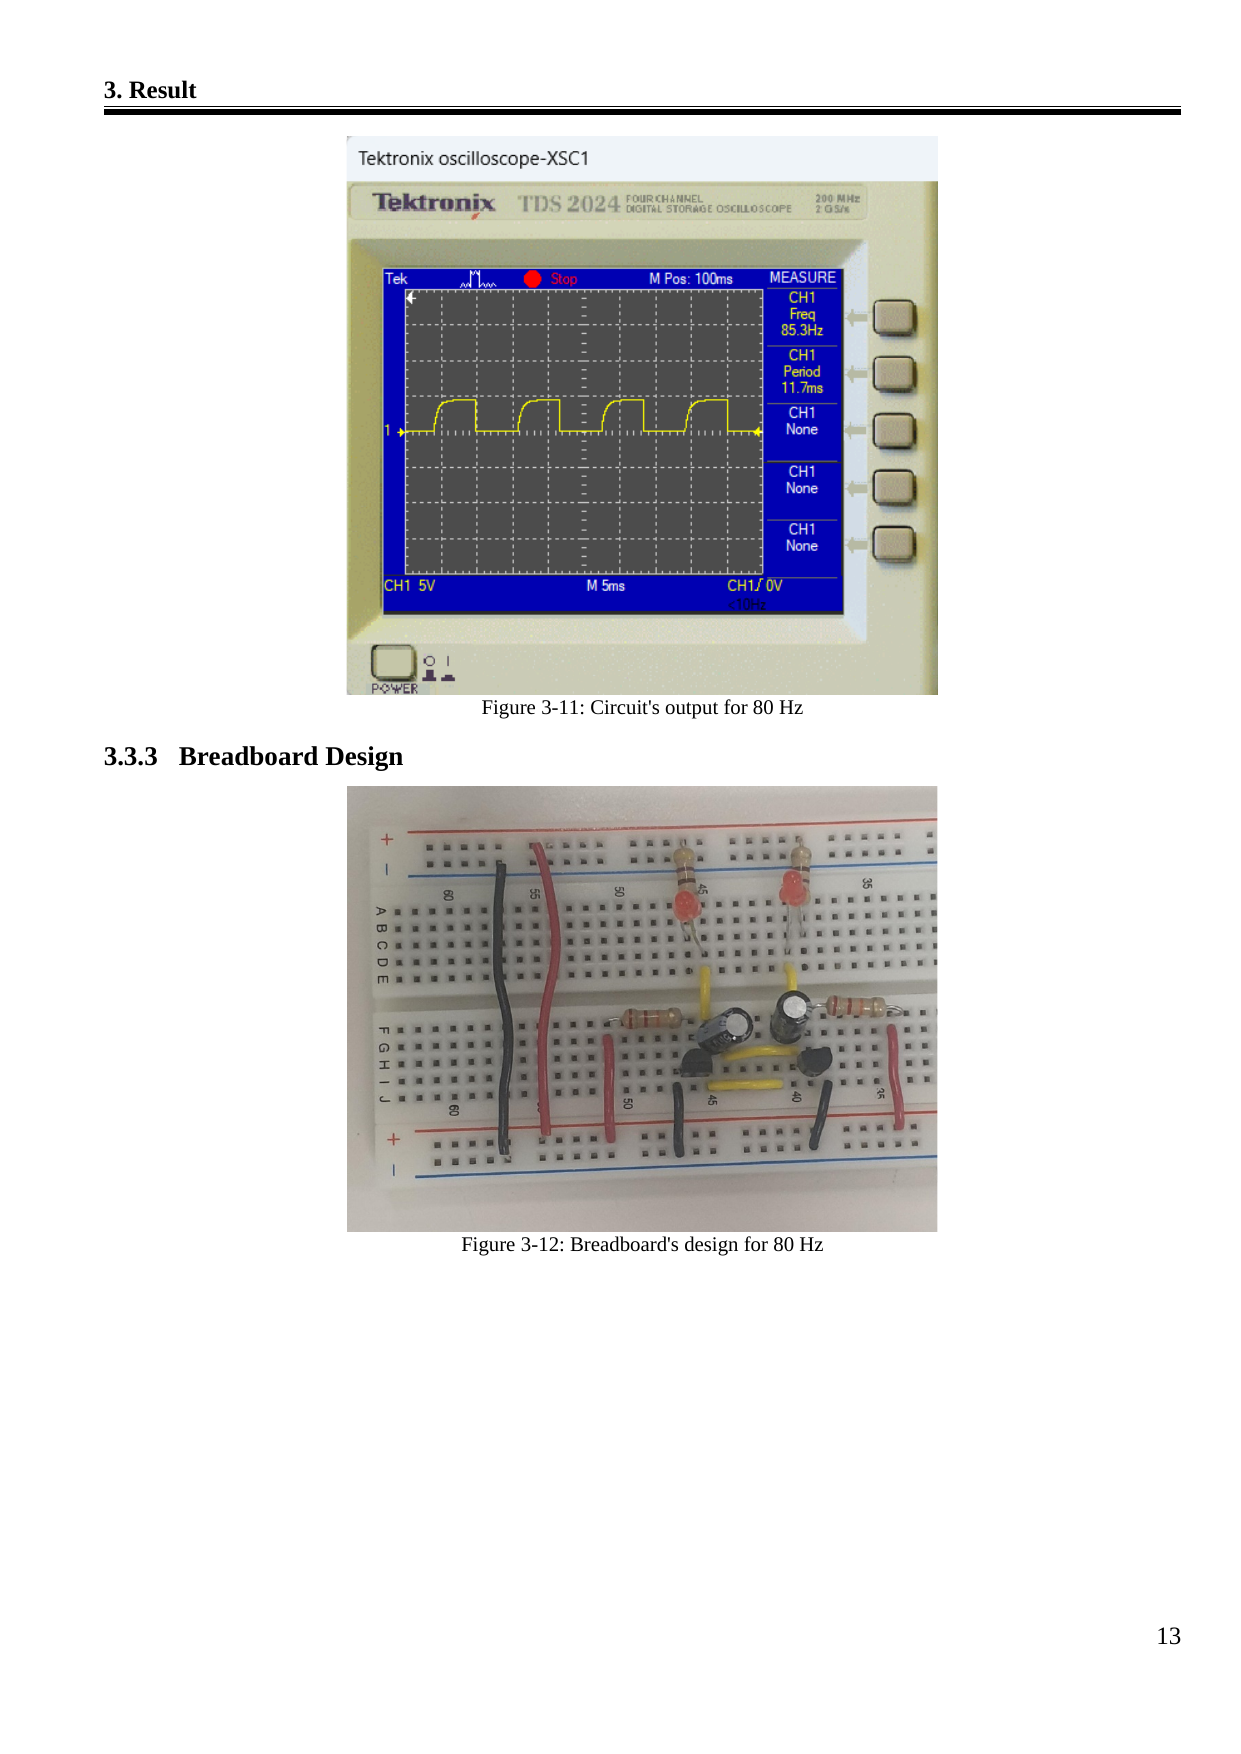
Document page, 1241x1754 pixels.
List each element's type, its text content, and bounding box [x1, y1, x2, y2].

picture [346, 136, 938, 695]
picture [347, 786, 938, 1232]
subtitle Breadboard Design [103, 740, 1181, 771]
